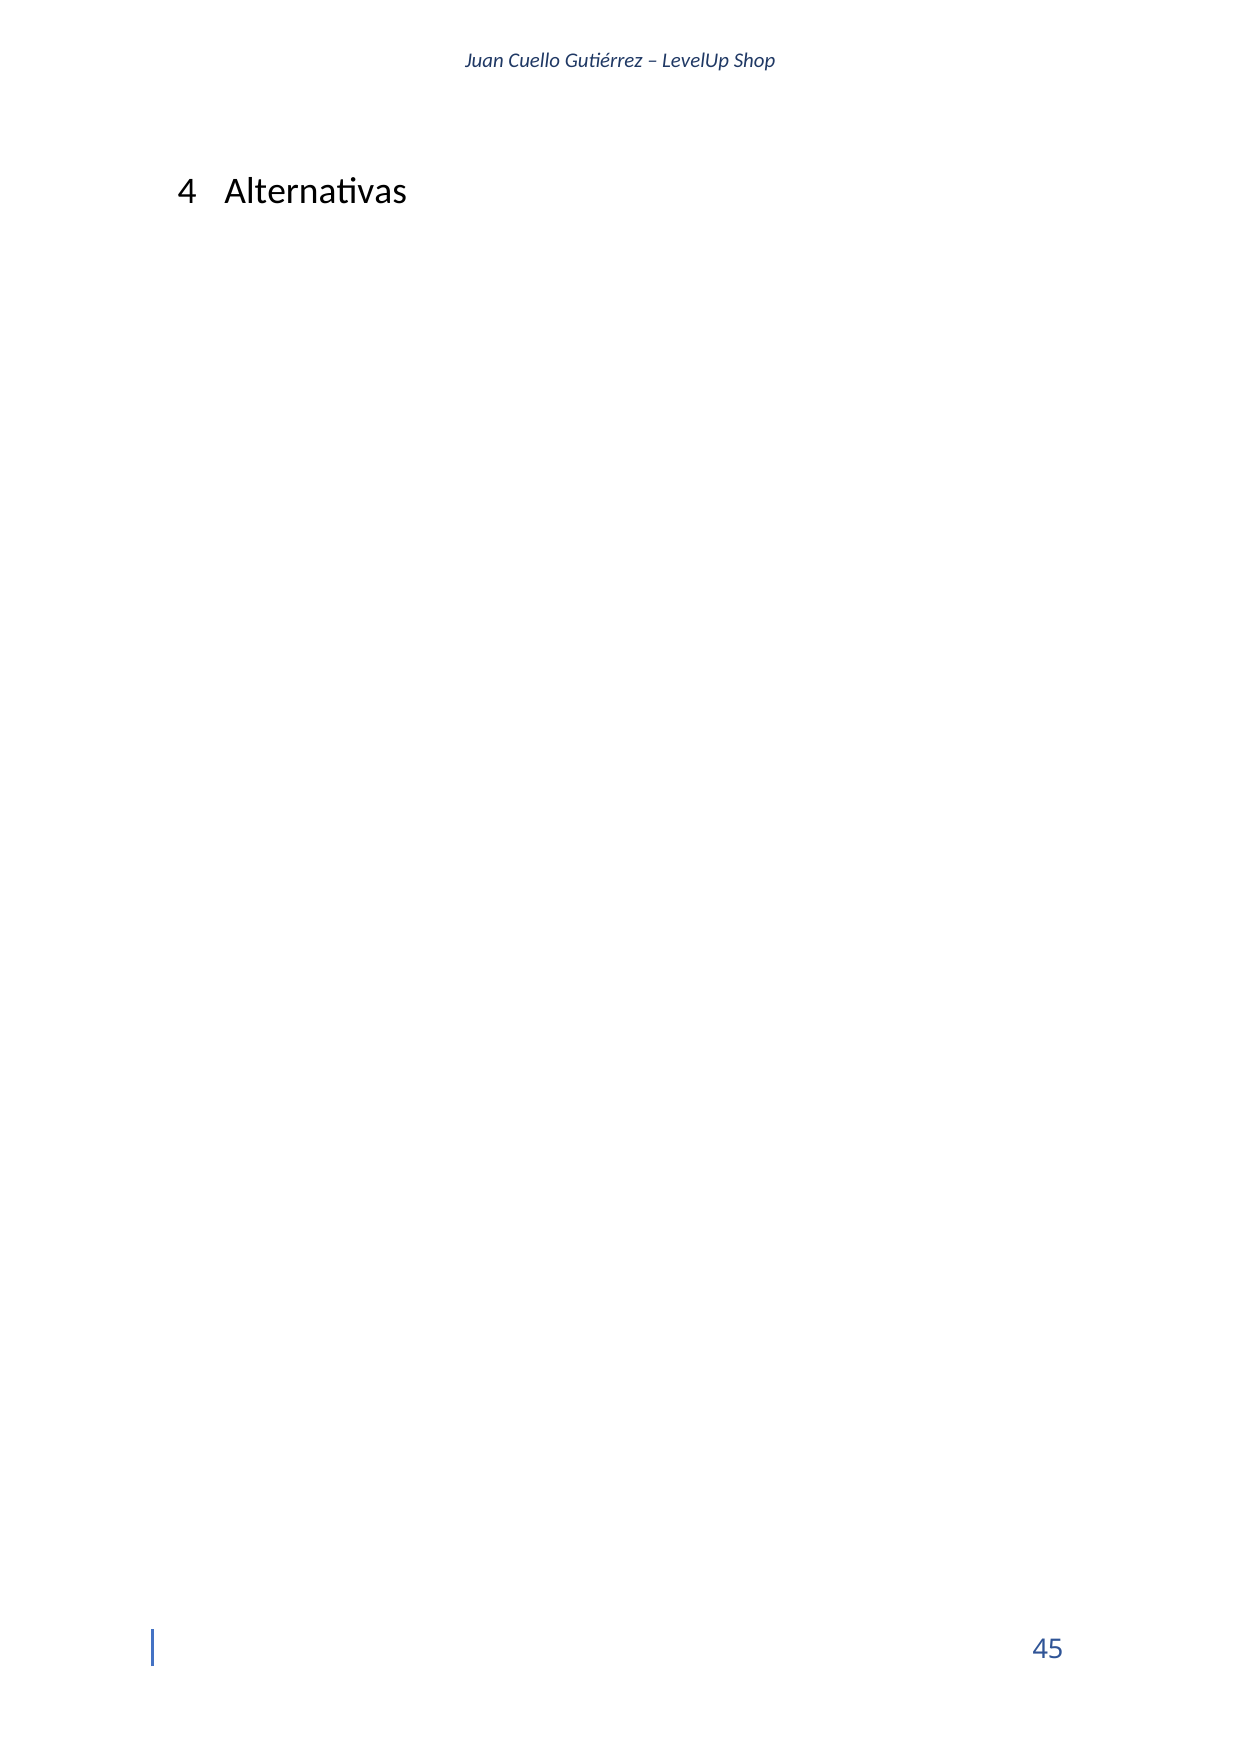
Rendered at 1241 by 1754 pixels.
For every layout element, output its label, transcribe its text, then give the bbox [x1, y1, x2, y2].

list Alternativas [177, 179, 1063, 210]
